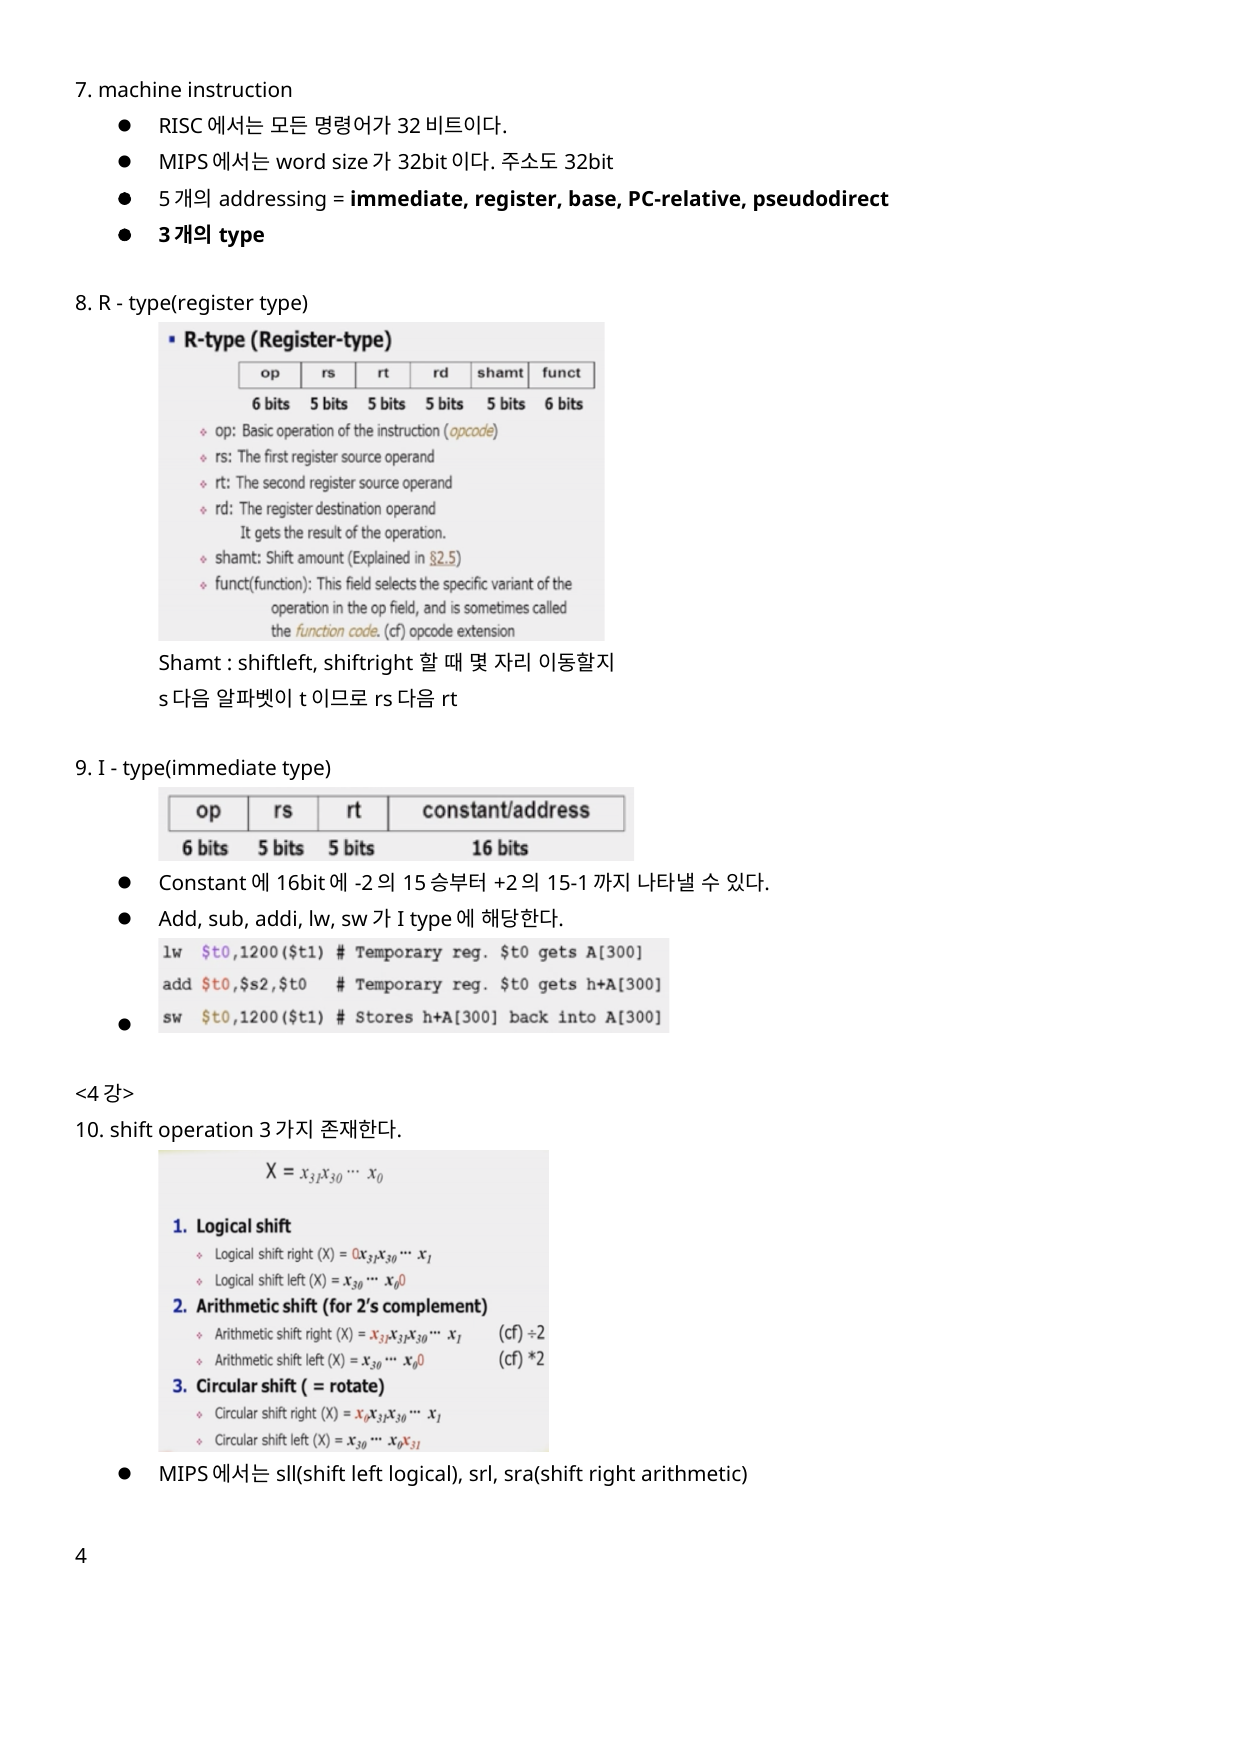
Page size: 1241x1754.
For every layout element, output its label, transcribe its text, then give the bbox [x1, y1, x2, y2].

list RISC에서는 모든 명령어가 32비트이다. [117, 109, 1165, 139]
list Constant에 16bit에 -2의 15승부터 +2의 15-1까지 나타낼 수 있다. [117, 866, 1165, 896]
text 9. I - type(immediate type) [75, 753, 1165, 781]
picture [158, 787, 635, 861]
text 10. shift operation 3가지 존재한다. [75, 1114, 1165, 1144]
picture [158, 938, 670, 1033]
text s다음 알파벳이 t이므로 rs다음 rt [75, 682, 1165, 713]
list MIPS에서는 word size가 32bit이다. 주소도 32bit [117, 145, 1165, 176]
list Add, sub, addi, lw, sw가 I type에 해당한다. [117, 902, 1165, 932]
text Shamt : shiftleft, shiftright 할 때 몇 자리 이동할지 [75, 646, 1165, 676]
text 7. machine instruction [75, 75, 1165, 103]
list MIPS에서는 sll(shift left logical), srl, sra(shift right arithmetic) [117, 1457, 1165, 1488]
picture [158, 322, 605, 641]
list 3개의 type [117, 218, 1165, 248]
picture [158, 1150, 549, 1452]
text 8. R - type(register type) [75, 288, 1165, 317]
text <4강> [75, 1077, 1165, 1108]
list 5개의 addressing = immediate, register, base, PC-relative, pseudodirect [117, 182, 1165, 212]
